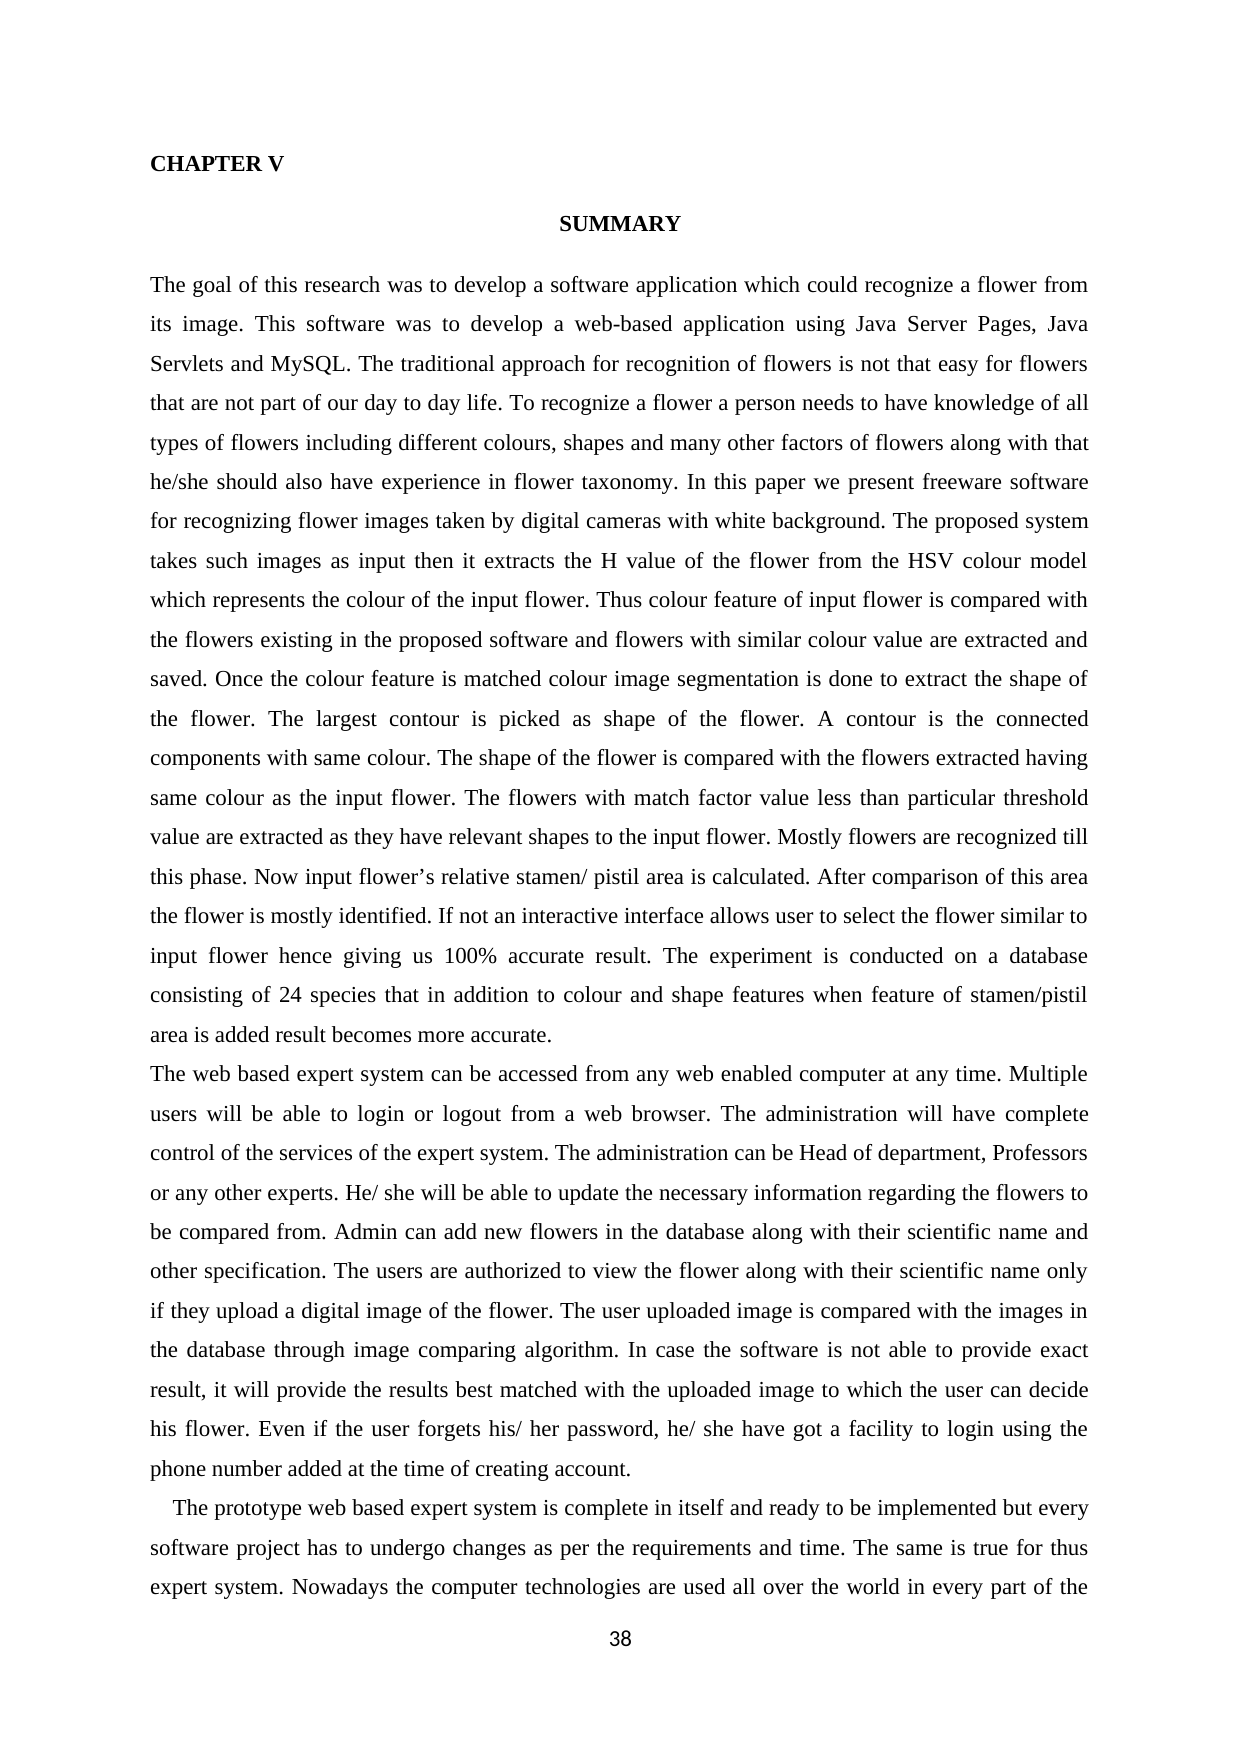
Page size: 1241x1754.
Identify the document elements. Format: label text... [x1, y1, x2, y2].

text The web based expert system can be accessed from any web enabled computer at any time. Multiple users will be able to login or logout from a web browser. The administration will have complete control of the services of the expert system. The administration can be Head of department, Professors or any other experts. He/ she will be able to update the necessary information regarding the flowers to be compared from. Admin can add new flowers in the database along with their scientific name and other specification. The users are authorized to view the flower along with their scientific name only if they upload a digital image of the flower. The user uploaded image is compared with the images in the database through image comparing algorithm. In case the software is not able to provide exact result, it will provide the results best matched with the uploaded image to which the user can decide his flower. Even if the user forgets his/ her password, he/ she have got a facility to login using the phone number added at the time of creating account. [150, 1060, 1090, 1481]
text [150, 1494, 1090, 1600]
text SUMMARY [150, 210, 1090, 237]
text The goal of this research was to develop a software application which could recognize a flower from its image. This software was to develop a web-based application using Java Server Pages, Java Servlets and MySQL. The traditional approach for recognition of flowers is not that easy for flowers that are not part of our day to day life. To recognize a flower a person needs to have knowledge of all types of flowers including different colours, shapes and many other factors of flowers along with that he/she should also have experience in flower taxonomy. In this paper we present freeware software for recognizing flower images taken by digital cameras with white background. The proposed system takes such images as input then it extracts the H value of the flower from the HSV colour model which represents the colour of the input flower. Thus colour feature of input flower is compared with the flowers existing in the proposed software and flowers with similar colour value are extracted and saved. Once the colour feature is matched colour image segmentation is done to extract the shape of the flower. The largest contour is picked as shape of the flower. A contour is the connected components with same colour. The shape of the flower is compared with the flowers extracted having same colour as the input flower. The flowers with match factor value less than particular threshold value are extracted as they have relevant shapes to the input flower. Mostly flowers are recognized till this phase. Now input flower’s relative stamen/ pistil area is calculated. After comparison of this area the flower is mostly identified. If not an interactive interface allows user to select the flower similar to input flower hence giving us 100% accurate result. The experiment is conducted on a database consisting of 24 species that in addition to colour and shape features when feature of stamen/pistil area is added result becomes more accurate. [150, 271, 1090, 1047]
text CHAPTER V [150, 150, 1090, 176]
